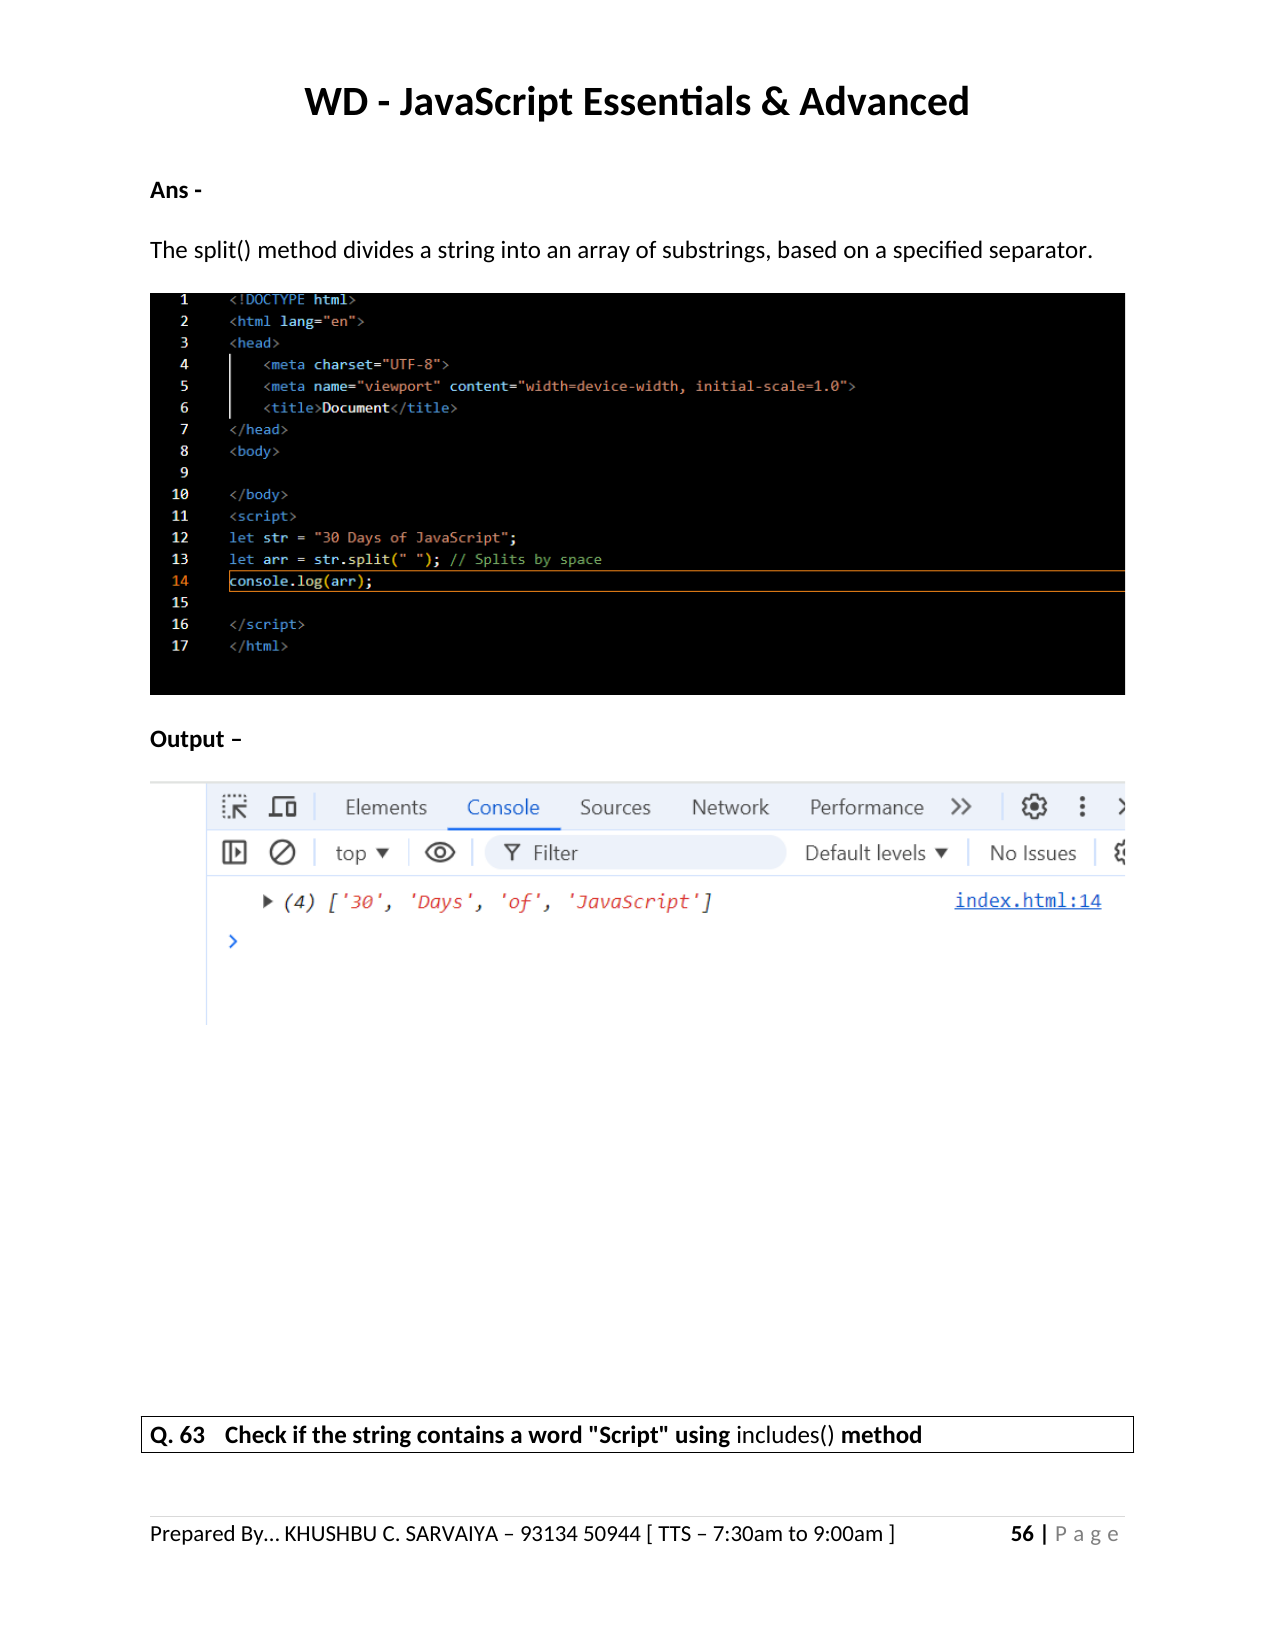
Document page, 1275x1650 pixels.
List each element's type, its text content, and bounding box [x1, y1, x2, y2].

subtitle Q. 63 Check if the string contains a word "Script" using includes() method [142, 1417, 1133, 1452]
picture [150, 779, 1125, 1025]
text Output – [150, 723, 1125, 754]
text The split() method divides a string into an array of substrings, based on a specified separator. [150, 234, 1125, 265]
picture [150, 293, 1125, 695]
subtitle Ans - [150, 174, 1125, 205]
